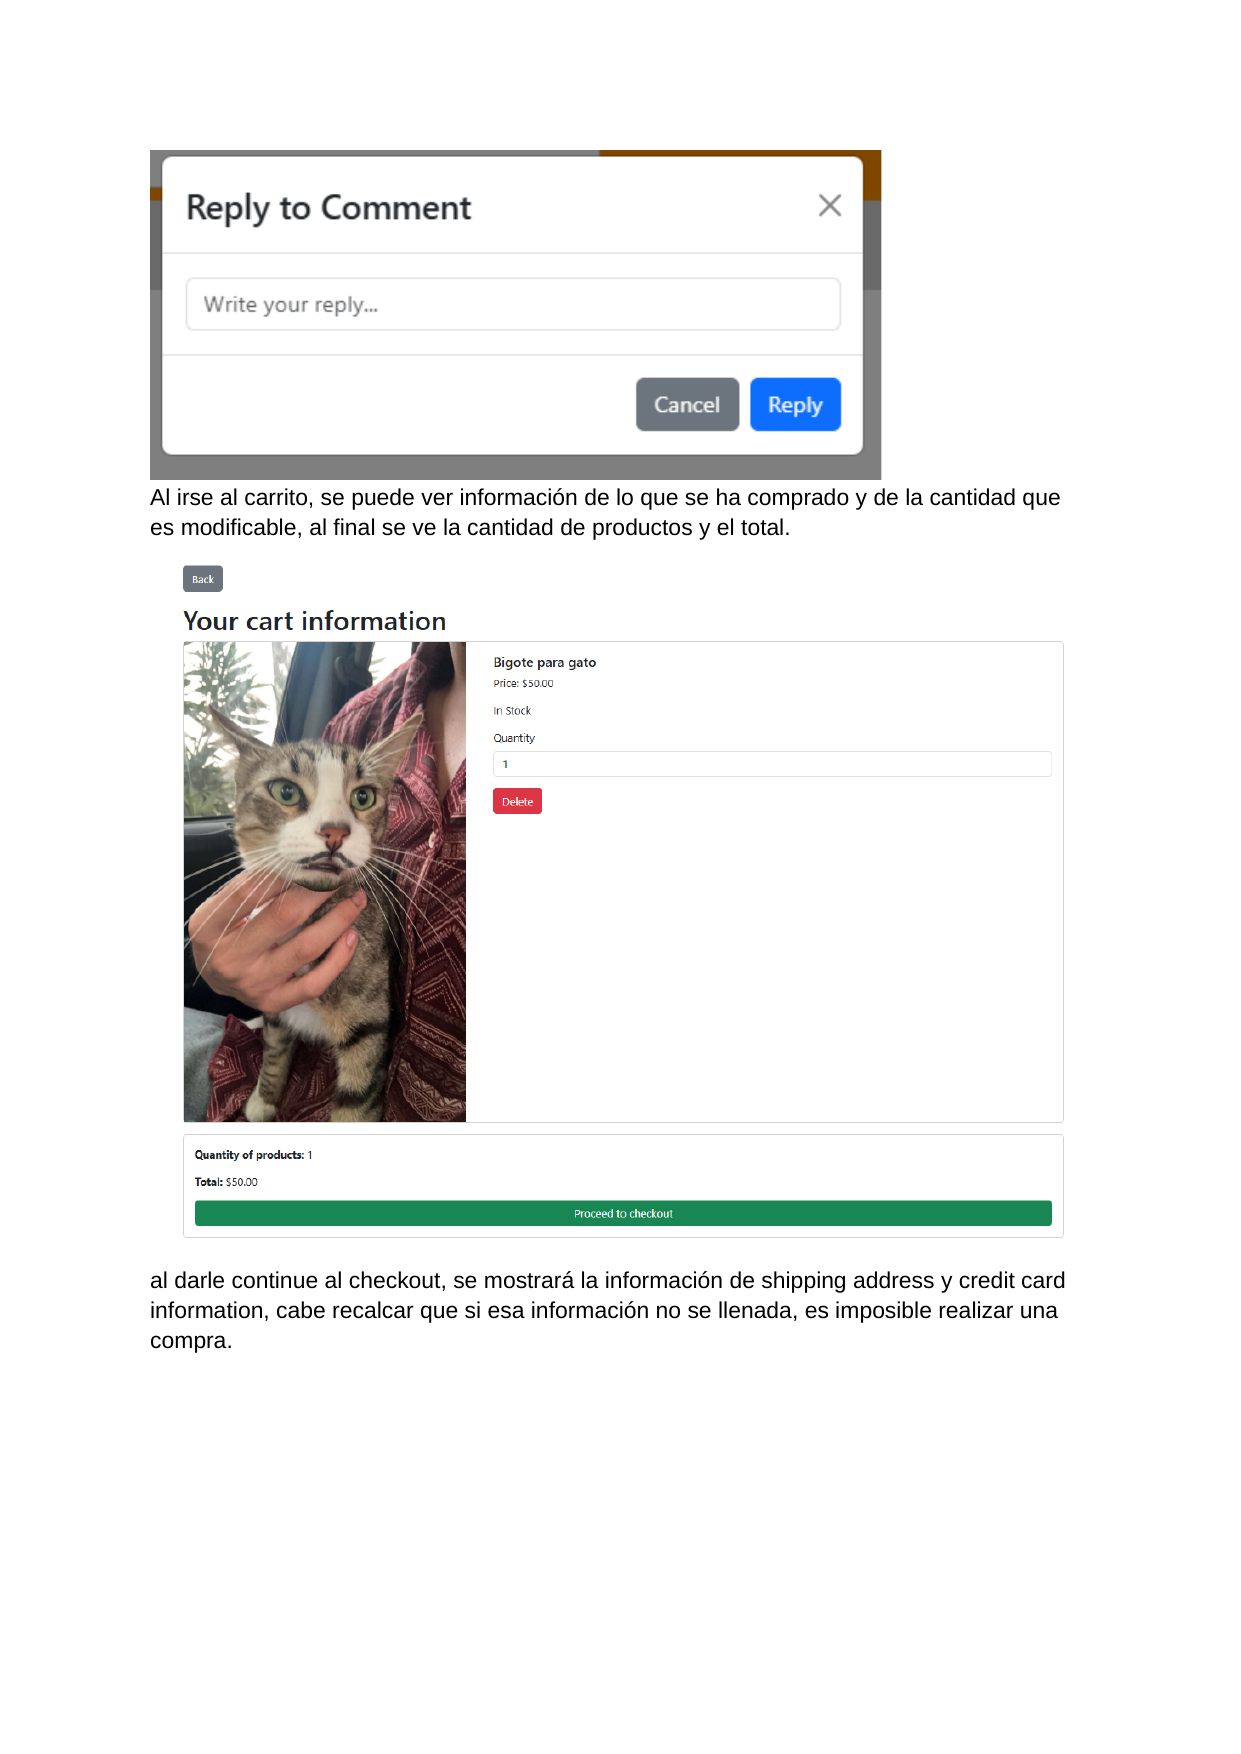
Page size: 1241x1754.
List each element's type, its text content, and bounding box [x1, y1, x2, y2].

text Al irse al carrito, se puede ver información de lo que se ha comprado y de la cantidad que es modificable, al final se ve la cantidad de productos y el total. [150, 483, 1090, 540]
text al darle continue al checkout, se mostrará la información de shipping address y credit card information, cabe recalcar que si esa información no se llenada, es imposible realizar una compra. [150, 1267, 1090, 1353]
picture [150, 150, 882, 480]
picture [150, 543, 1091, 1263]
